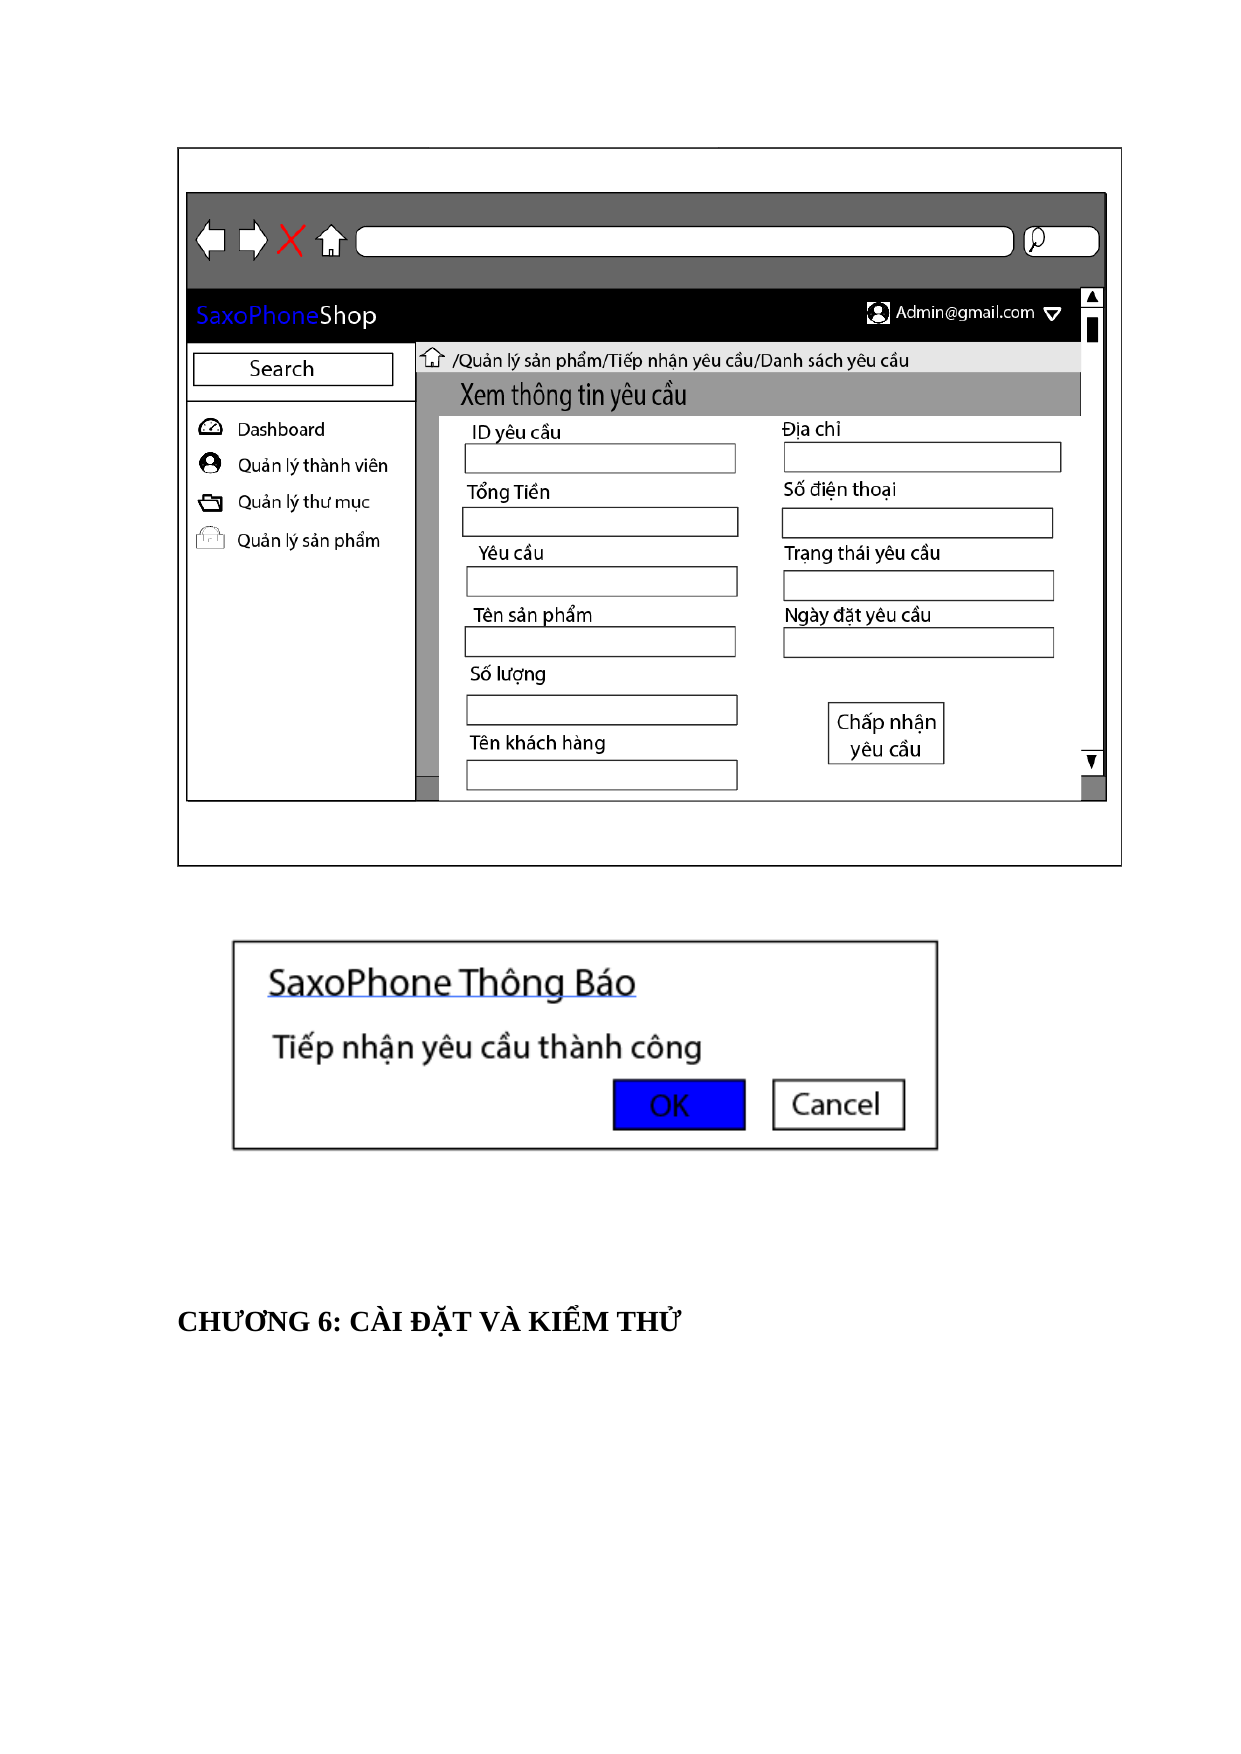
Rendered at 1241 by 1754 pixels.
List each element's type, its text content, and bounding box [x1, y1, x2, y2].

picture [177, 891, 990, 1228]
title CHƯƠNG 6: CÀI ĐẶT VÀ KIỂM THỬ [177, 1304, 1122, 1337]
picture [177, 147, 1122, 867]
